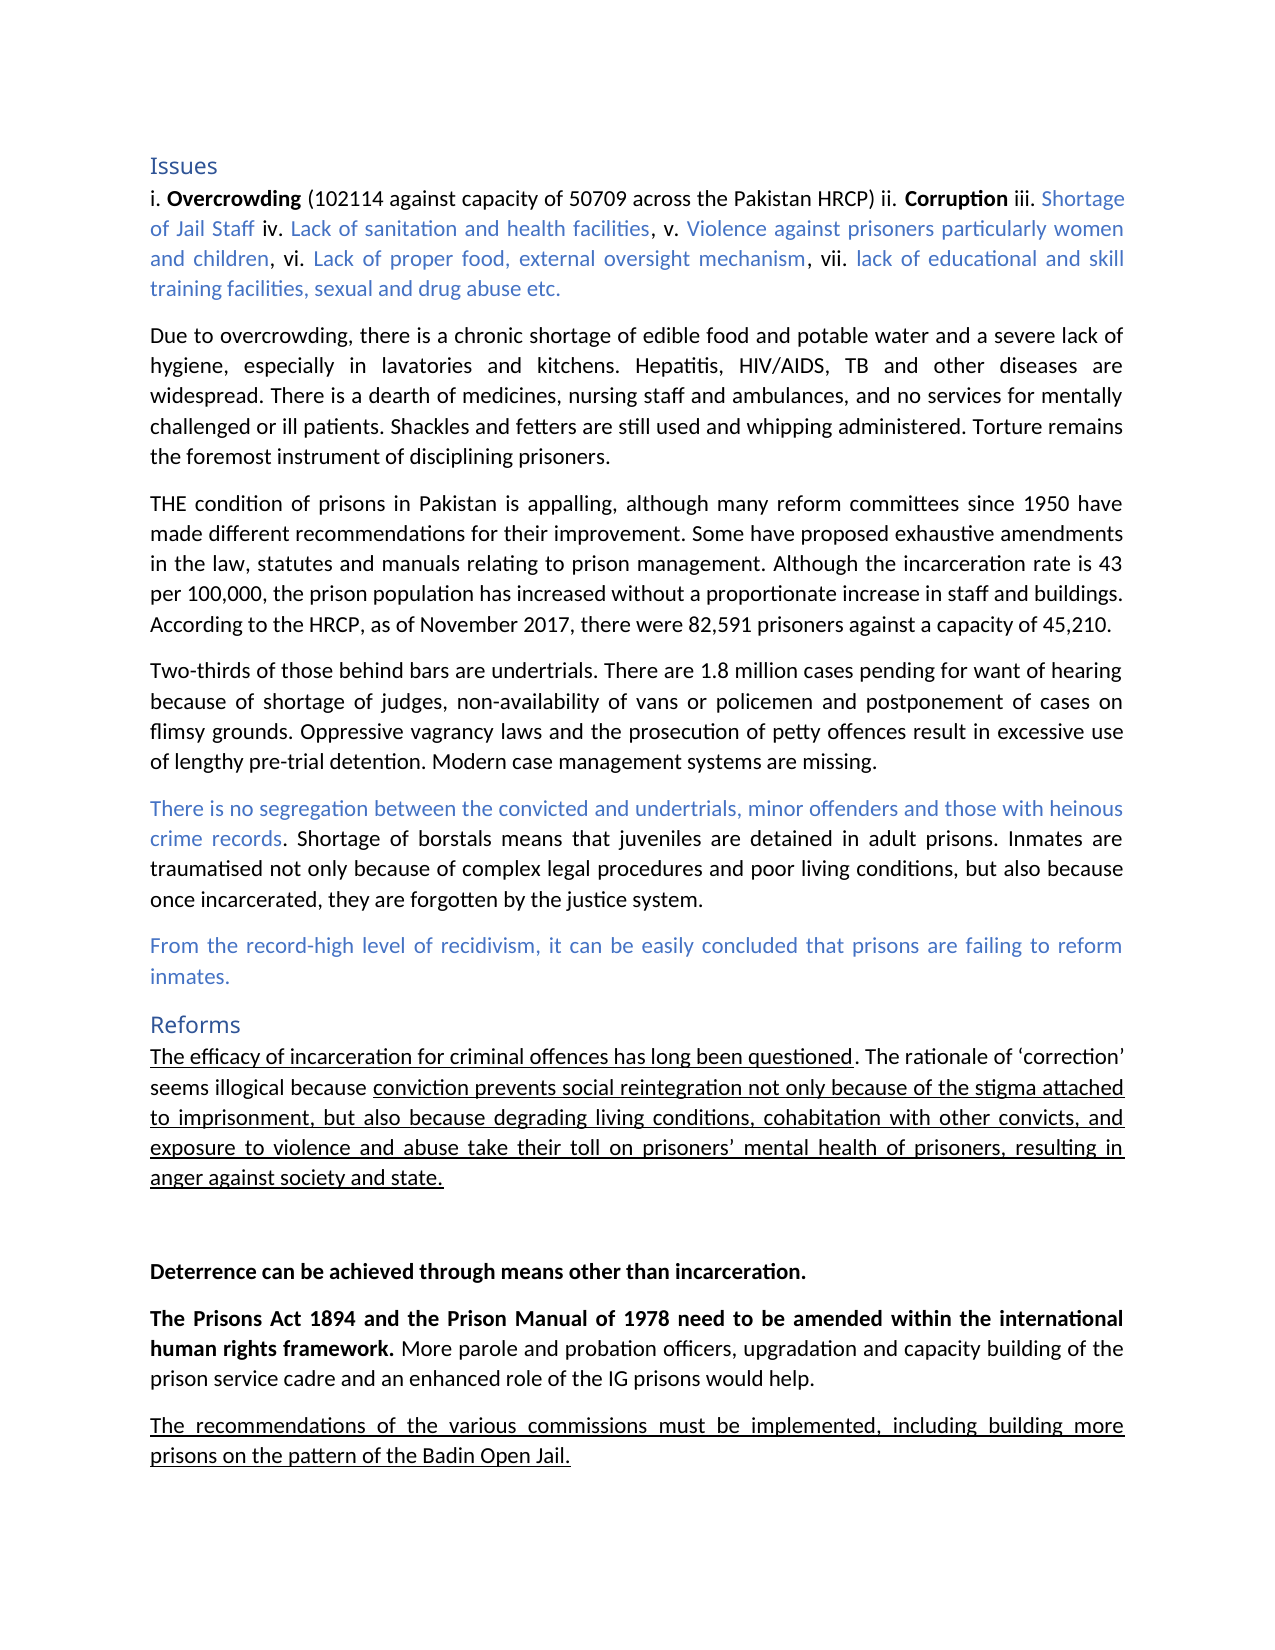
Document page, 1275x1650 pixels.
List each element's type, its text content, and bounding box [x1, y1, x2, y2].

text The efficacy of incarceration for criminal offences has long been questioned. The rationale of ‘correction’ seems illogical because conviction prevents social reintegration not only because of the stigma attached to imprisonment, but also because degrading living conditions, cohabitation with other convicts, and exposure to violence and abuse take their toll on prisoners’ mental health of prisoners, resulting in anger against society and state. [150, 1159, 1125, 1191]
text The recommendations of the various commissions must be implemented, including building more prisons on the pattern of the Badin Open Jail. [150, 1411, 1125, 1435]
text There is no segregation between the convicted and undertrials, minor offenders and those with heinous crime records. Shortage of borstals means that juveniles are detained in adult prisons. Inmates are traumatised not only because of complex legal procedures and poor living conditions, but also because once incarcerated, they are forgotten by the justice system. [150, 794, 1125, 913]
text Two-thirds of those behind bars are undertrials. There are 1.8 million cases pending for want of hearing because of shortage of judges, non-availability of vans or policemen and postponement of cases on flimsy grounds. Oppressive vagrancy laws and the prosecution of petty offences result in excessive use of lengthy pre-trial detention. Modern case management systems are missing. [150, 657, 1125, 775]
subtitle Reforms [150, 1009, 1125, 1040]
text The efficacy of incarceration for criminal offences has long been questioned. The rationale of ‘correction’ seems illogical because conviction prevents social reintegration not only because of the stigma attached to imprisonment, but also because degrading living conditions, cohabitation with other convicts, and exposure to violence and abuse take their toll on prisoners’ mental health of prisoners, resulting in anger against society and state. [150, 1042, 1125, 1127]
text THE condition of prisons in Pakistan is appalling, although many reform committees since 1950 have made different recommendations for their improvement. Some have proposed exhaustive amendments in the law, statutes and manuals relating to prison management. Although the incarceration rate is 43 per 100,000, the prison population has increased without a proportionate increase in staff and buildings. According to the HRCP, as of November 2017, there were 82,591 prisoners against a capacity of 45,210. [150, 489, 1125, 638]
text The efficacy of incarceration for criminal offences has long been questioned. The rationale of ‘correction’ seems illogical because conviction prevents social reintegration not only because of the stigma attached to imprisonment, but also because degrading living conditions, cohabitation with other convicts, and exposure to violence and abuse take their toll on prisoners’ mental health of prisoners, resulting in anger against society and state. [150, 1128, 1125, 1157]
subtitle Issues [150, 150, 1125, 181]
text Deterrence can be achieved through means other than incarceration. [150, 1257, 1125, 1285]
text i. Overcrowding (102114 against capacity of 50709 across the Pakistan HRCP) ii. Corruption iii. Shortage of Jail Staff iv. Lack of sanitation and health facilities, v. Violence against prisoners particularly women and children, vi. Lack of proper food, external oversight mechanism, vii. lack of educational and skill training facilities, sexual and drug abuse etc. [150, 184, 1125, 302]
text The Prisons Act 1894 and the Prison Manual of 1978 need to be amended within the international human rights framework. More parole and probation officers, upgradation and capacity building of the prison service cadre and an enhanced role of the IG prisons would help. [150, 1304, 1125, 1392]
text Due to overcrowding, there is a chronic shortage of edible food and potable water and a severe lack of hygiene, especially in lavatories and kitchens. Hepatitis, HIV/AIDS, TB and other diseases are widespread. There is a dearth of medicines, nursing staff and ambulances, and no services for mentally challenged or ill patients. Shackles and fetters are still used and whipping administered. Torture remains the foremost instrument of disciplining prisoners. [150, 321, 1125, 470]
text The recommendations of the various commissions must be implemented, including building more prisons on the pattern of the Badin Open Jail. [150, 1437, 1125, 1469]
text From the record-high level of recidivism, it can be easily concluded that prisons are failing to reform inmates. [150, 932, 1125, 990]
